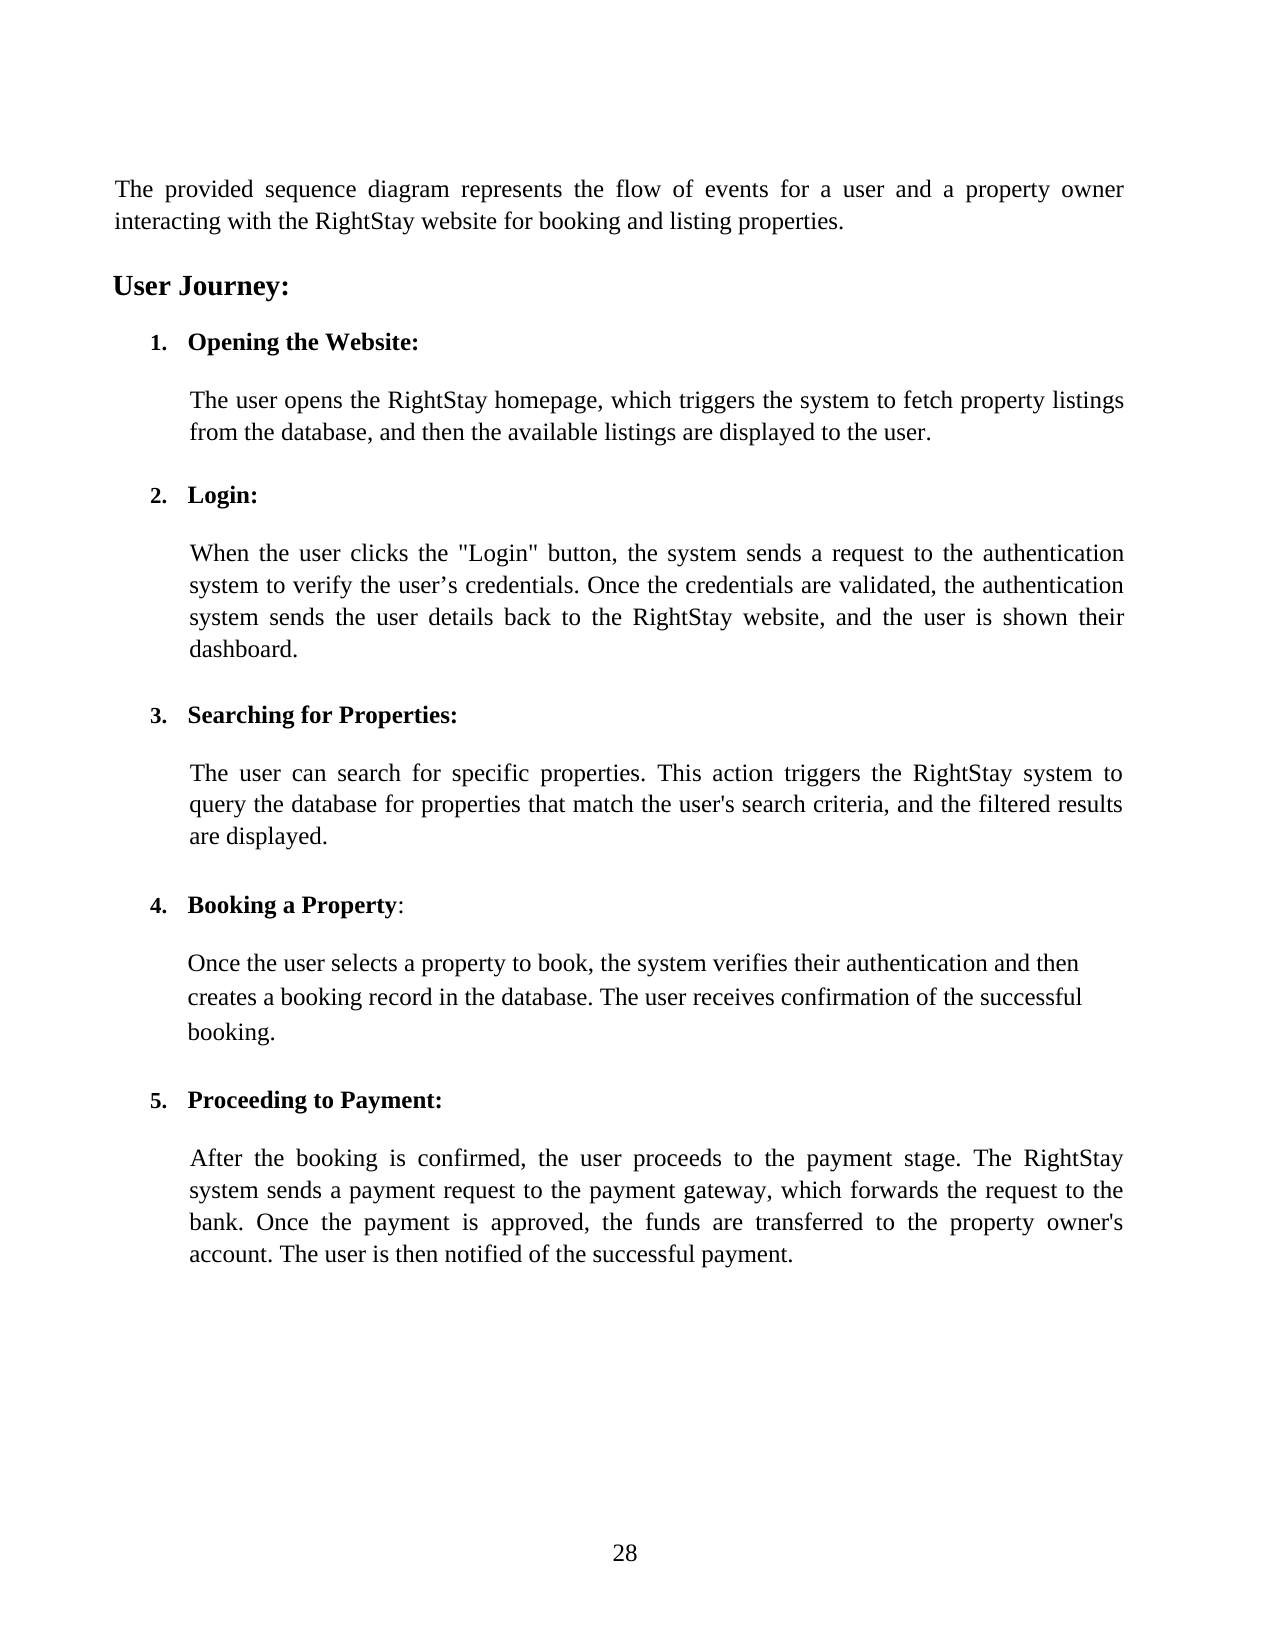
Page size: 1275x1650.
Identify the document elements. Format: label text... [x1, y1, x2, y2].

list Login: [150, 480, 1125, 509]
text When the user clicks the "Login" button, the system sends a request to the authentication system to verify the user’s credentials. Once the credentials are validated, the authentication system sends the user details back to the RightStay website, and the user is shown their dashboard. [189, 538, 1125, 663]
list Booking a Property: [150, 890, 1125, 919]
list Opening the Website: [150, 327, 1125, 356]
text After the booking is confirmed, the user proceeds to the payment stage. The RightStay system sends a payment request to the payment gateway, which forwards the request to the bank. Once the payment is approved, the funds are transferred to the property owner's account. The user is then notified of the successful payment. [189, 1143, 1125, 1267]
text The user opens the RightStay homepage, which triggers the system to fetch property listings from the database, and then the available listings are displayed to the user. [189, 385, 1125, 446]
text The user can search for specific properties. This action triggers the RightStay system to query the database for properties that match the user's search criteria, and the filtered results are displayed. [189, 758, 1125, 850]
list Searching for Properties: [150, 700, 1125, 728]
text The provided sequence diagram represents the flow of events for a user and a property owner interacting with the RightStay website for booking and listing properties. [114, 174, 1125, 235]
list Proceeding to Payment: [150, 1085, 1125, 1114]
text User Journey: [112, 268, 1125, 301]
text Once the user selects a property to book, the system verifies their authentication and then creates a booking record in the database. The user receives confirmation of the successful booking. [187, 948, 1125, 1046]
